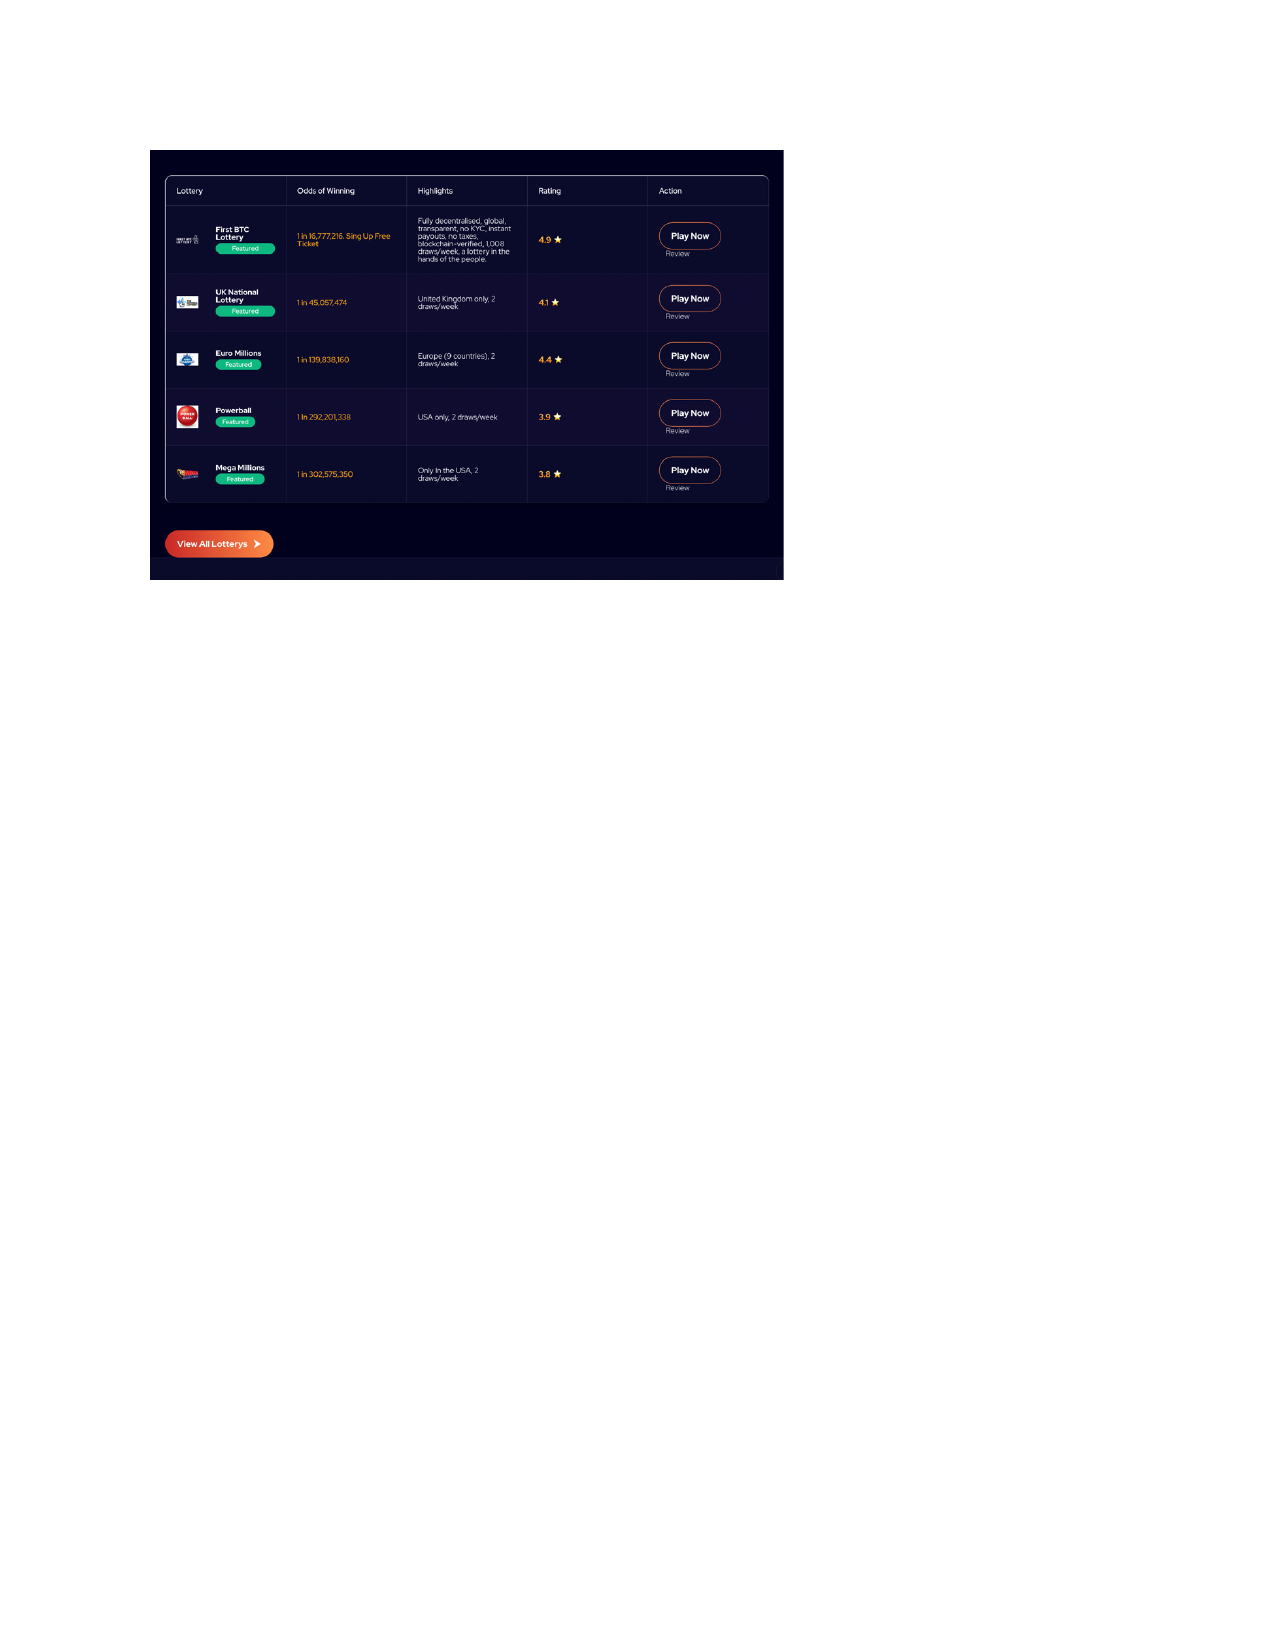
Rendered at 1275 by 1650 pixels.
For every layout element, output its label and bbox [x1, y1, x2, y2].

picture [150, 150, 784, 580]
